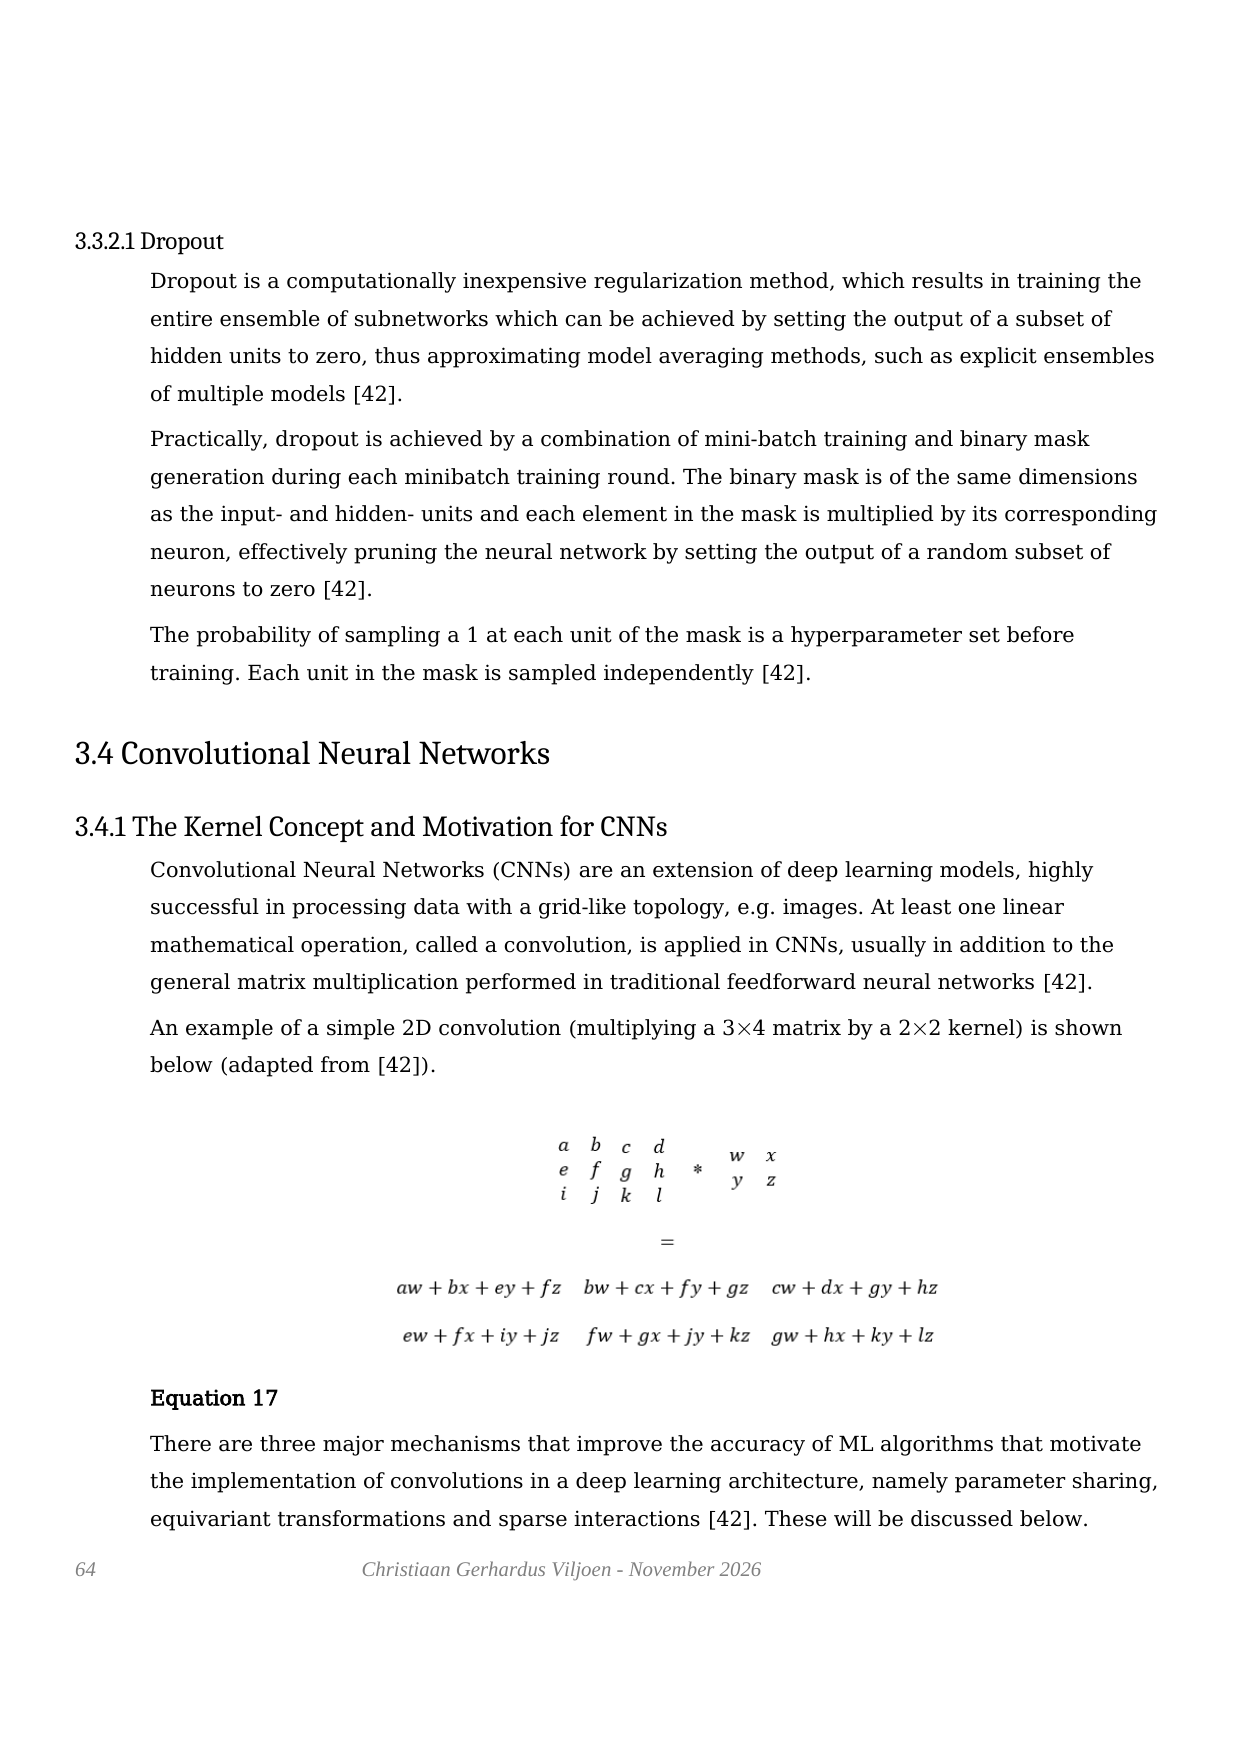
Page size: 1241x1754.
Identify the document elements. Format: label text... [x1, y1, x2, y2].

subtitle Dropout [75, 227, 1165, 255]
text Practically, dropout is achieved by a combination of mini-batch training and binary mask generation during each minibatch training round. The binary mask is of the same dimensions as the input- and hidden- units and each element in the mask is multiplied by its corresponding neuron, effectively pruning the neural network by setting the output of a random subset of neurons to zero . [150, 426, 1165, 601]
subtitle Convolutional Neural Networks [75, 734, 1165, 773]
text An example of a simple 2D convolution (multiplying a 34 matrix by a 22 kernel) is shown below (adapted from ). [150, 1015, 1165, 1077]
subtitle The Kernel Concept and Motivation for CNNs [75, 810, 1165, 844]
text Equation 17 [150, 1384, 1165, 1409]
text Dropout is a computationally inexpensive regularization method, which results in training the entire ensemble of subnetworks which can be achieved by setting the output of a subset of hidden units to zero, thus approximating model averaging methods, such as explicit ensembles of multiple models . [150, 268, 1165, 405]
picture [329, 1098, 986, 1364]
text There are three major mechanisms that improve the accuracy of ML algorithms that motivate the implementation of convolutions in a deep learning architecture, namely parameter sharing, equivariant transformations and sparse interactions . These will be discussed below. [150, 1430, 1165, 1530]
text The probability of sampling a 1 at each unit of the mask is a hyperparameter set before training. Each unit in the mask is sampled independently . [150, 622, 1165, 684]
text Convolutional Neural Networks (CNNs) are an extension of deep learning models, highly successful in processing data with a grid-like topology, e.g. images. At least one linear mathematical operation, called a convolution, is applied in CNNs, usually in addition to the general matrix multiplication performed in traditional feedforward neural networks . [150, 856, 1165, 994]
